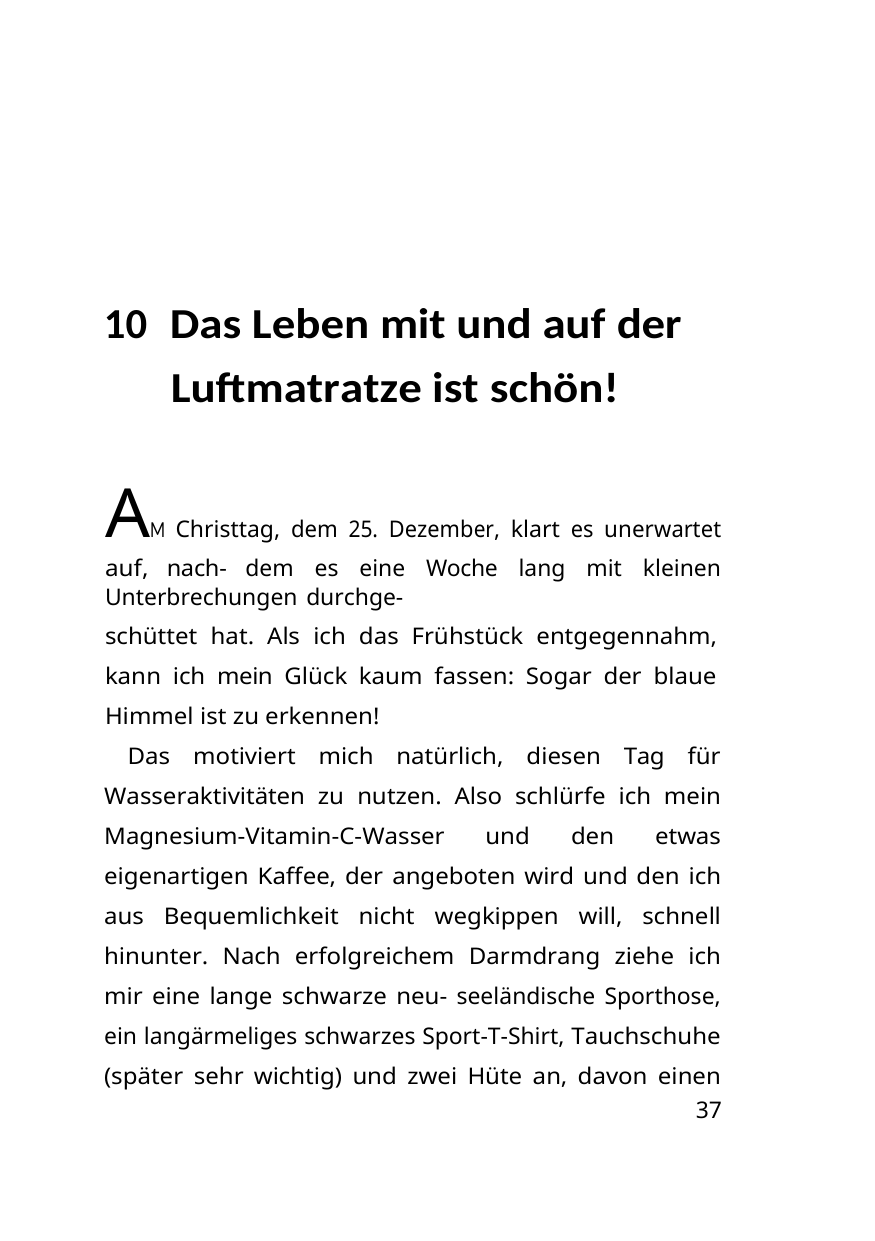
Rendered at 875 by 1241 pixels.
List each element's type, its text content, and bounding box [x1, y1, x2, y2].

subtitle Das Leben mit und auf der Luftmatratze ist schön! [104, 297, 690, 413]
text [104, 740, 721, 1091]
text AM Christtag, dem 25. Dezember, klart es unerwartet auf, nach- dem es eine Woche lang mit kleinen Unterbrechungen durchge- [105, 469, 721, 612]
text schüttet hat. Als ich das Frühstück entgegennahm, kann ich mein Glück kaum fassen: Sogar der blaue Himmel ist zu erkennen! [105, 620, 717, 731]
